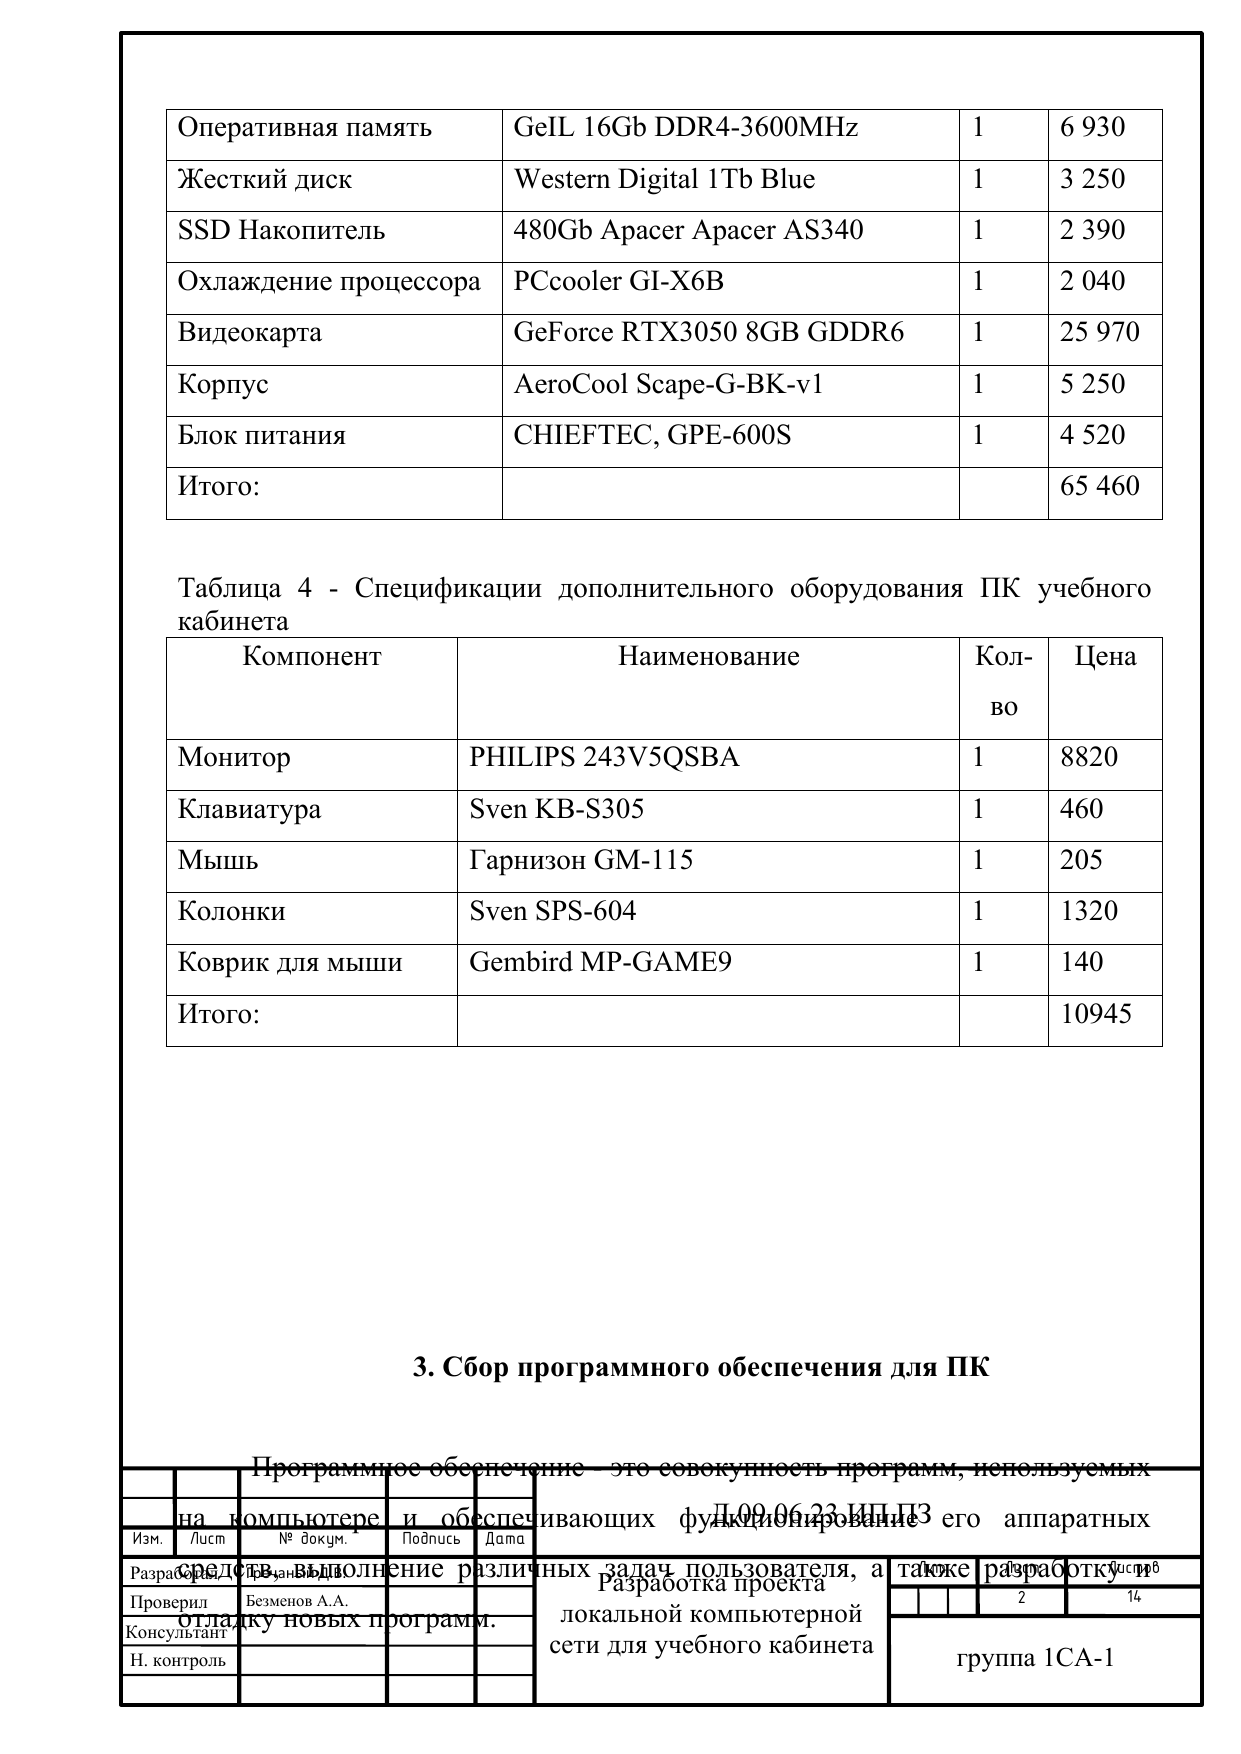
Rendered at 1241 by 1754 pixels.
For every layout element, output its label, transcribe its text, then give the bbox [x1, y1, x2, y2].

table_header Компонент [167, 638, 457, 738]
table_cell Western Digital 1Tb Blue [503, 161, 959, 211]
table_cell CHIEFTEC, GPE-600S [503, 417, 959, 467]
table_cell 1 [960, 945, 1048, 995]
table_cell Видеокарта [167, 315, 502, 365]
table_cell GeForce RTX3050 8GB GDDR6 [503, 315, 959, 365]
table_cell Корпус [167, 366, 502, 416]
table_cell 1 [960, 791, 1048, 841]
table_cell Мышь [167, 842, 457, 892]
table_cell Sven SPS-604 [458, 893, 959, 943]
table_cell 205 [1049, 842, 1162, 892]
table_cell Sven KB-S305 [458, 791, 959, 841]
table_cell 1 [960, 315, 1048, 365]
table_cell 3 250 [1049, 161, 1162, 211]
table_cell [458, 996, 959, 1046]
table_cell 1 [960, 417, 1048, 467]
text 3. Сбор программного обеспечения для ПК [177, 1349, 1152, 1382]
table_cell 1 [960, 842, 1048, 892]
table_cell Коврик для мыши [167, 945, 457, 995]
table_cell Жесткий диск [167, 161, 502, 211]
table_cell [960, 468, 1048, 518]
table_cell 1 [960, 212, 1048, 262]
table_cell 1 [960, 740, 1048, 790]
table_cell 65 460 [1049, 468, 1162, 518]
table_cell 25 970 [1049, 315, 1162, 365]
table_cell 1 [960, 110, 1048, 160]
table_cell 460 [1049, 791, 1162, 841]
table_cell 10945 [1049, 996, 1162, 1046]
table_cell Охлаждение процессора [167, 263, 502, 313]
table_cell 2 390 [1049, 212, 1162, 262]
table_cell Итого: [167, 468, 502, 518]
text Таблица 4 - Спецификации дополнительного оборудования ПК учебного кабинета [177, 570, 1152, 637]
table_cell AeroCool Scape-G-BK-v1 [503, 366, 959, 416]
table_cell Итого: [167, 996, 457, 1046]
table_cell 1320 [1049, 893, 1162, 943]
table_cell 4 520 [1049, 417, 1162, 467]
table_cell Гарнизон GM-115 [458, 842, 959, 892]
table_cell GeIL 16Gb DDR4-3600MHz [503, 110, 959, 160]
table_cell PCcooler GI-X6B [503, 263, 959, 313]
table_cell Клавиатура [167, 791, 457, 841]
table_header Кол-во [960, 638, 1048, 738]
table_cell 1 [960, 893, 1048, 943]
table_header Цена [1049, 638, 1162, 738]
text Программное обеспечение - это совокупность программ, используемых на компьютере и обеспечивающих функционирование его аппаратных средств, выполнение различных задач пользователя, а также разработку и отладку новых программ. [177, 1449, 1152, 1634]
table_cell Gembird MP-GAME9 [458, 945, 959, 995]
table_cell Монитор [167, 740, 457, 790]
table_cell 1 [960, 263, 1048, 313]
table_cell 5 250 [1049, 366, 1162, 416]
table_cell PHILIPS 243V5QSBA [458, 740, 959, 790]
table_cell 480Gb Apacer Apacer AS340 [503, 212, 959, 262]
table_cell [960, 996, 1048, 1046]
table_cell Блок питания [167, 417, 502, 467]
table_header Наименование [458, 638, 959, 738]
table_cell 2 040 [1049, 263, 1162, 313]
table_cell 6 930 [1049, 110, 1162, 160]
table_cell [503, 468, 959, 518]
table_cell Колонки [167, 893, 457, 943]
table_cell 140 [1049, 945, 1162, 995]
table_cell 8820 [1049, 740, 1162, 790]
table_cell 1 [960, 161, 1048, 211]
table_cell 1 [960, 366, 1048, 416]
table_cell SSD Накопитель [167, 212, 502, 262]
table_cell Оперативная память [167, 110, 502, 160]
